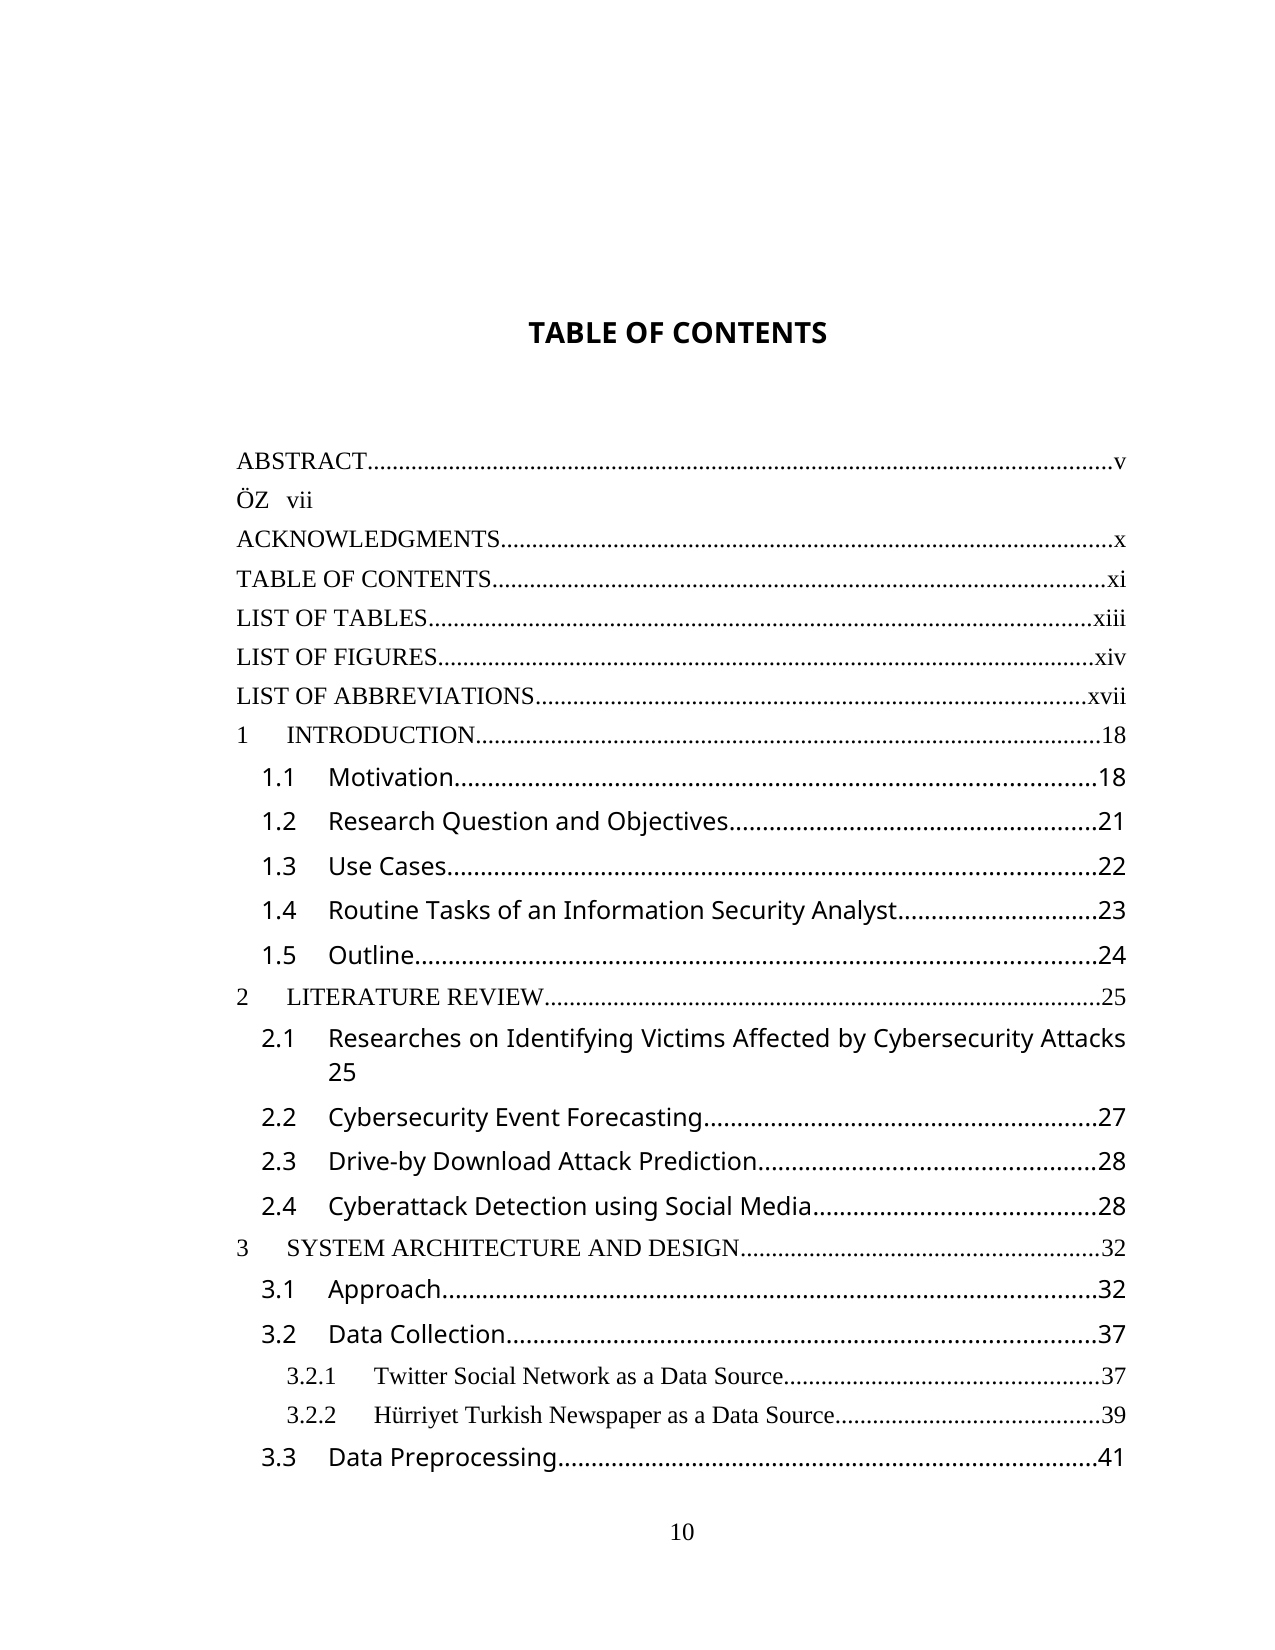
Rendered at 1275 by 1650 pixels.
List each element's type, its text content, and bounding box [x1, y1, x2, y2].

subtitle TABLE OF CONTENTS [259, 312, 1097, 352]
